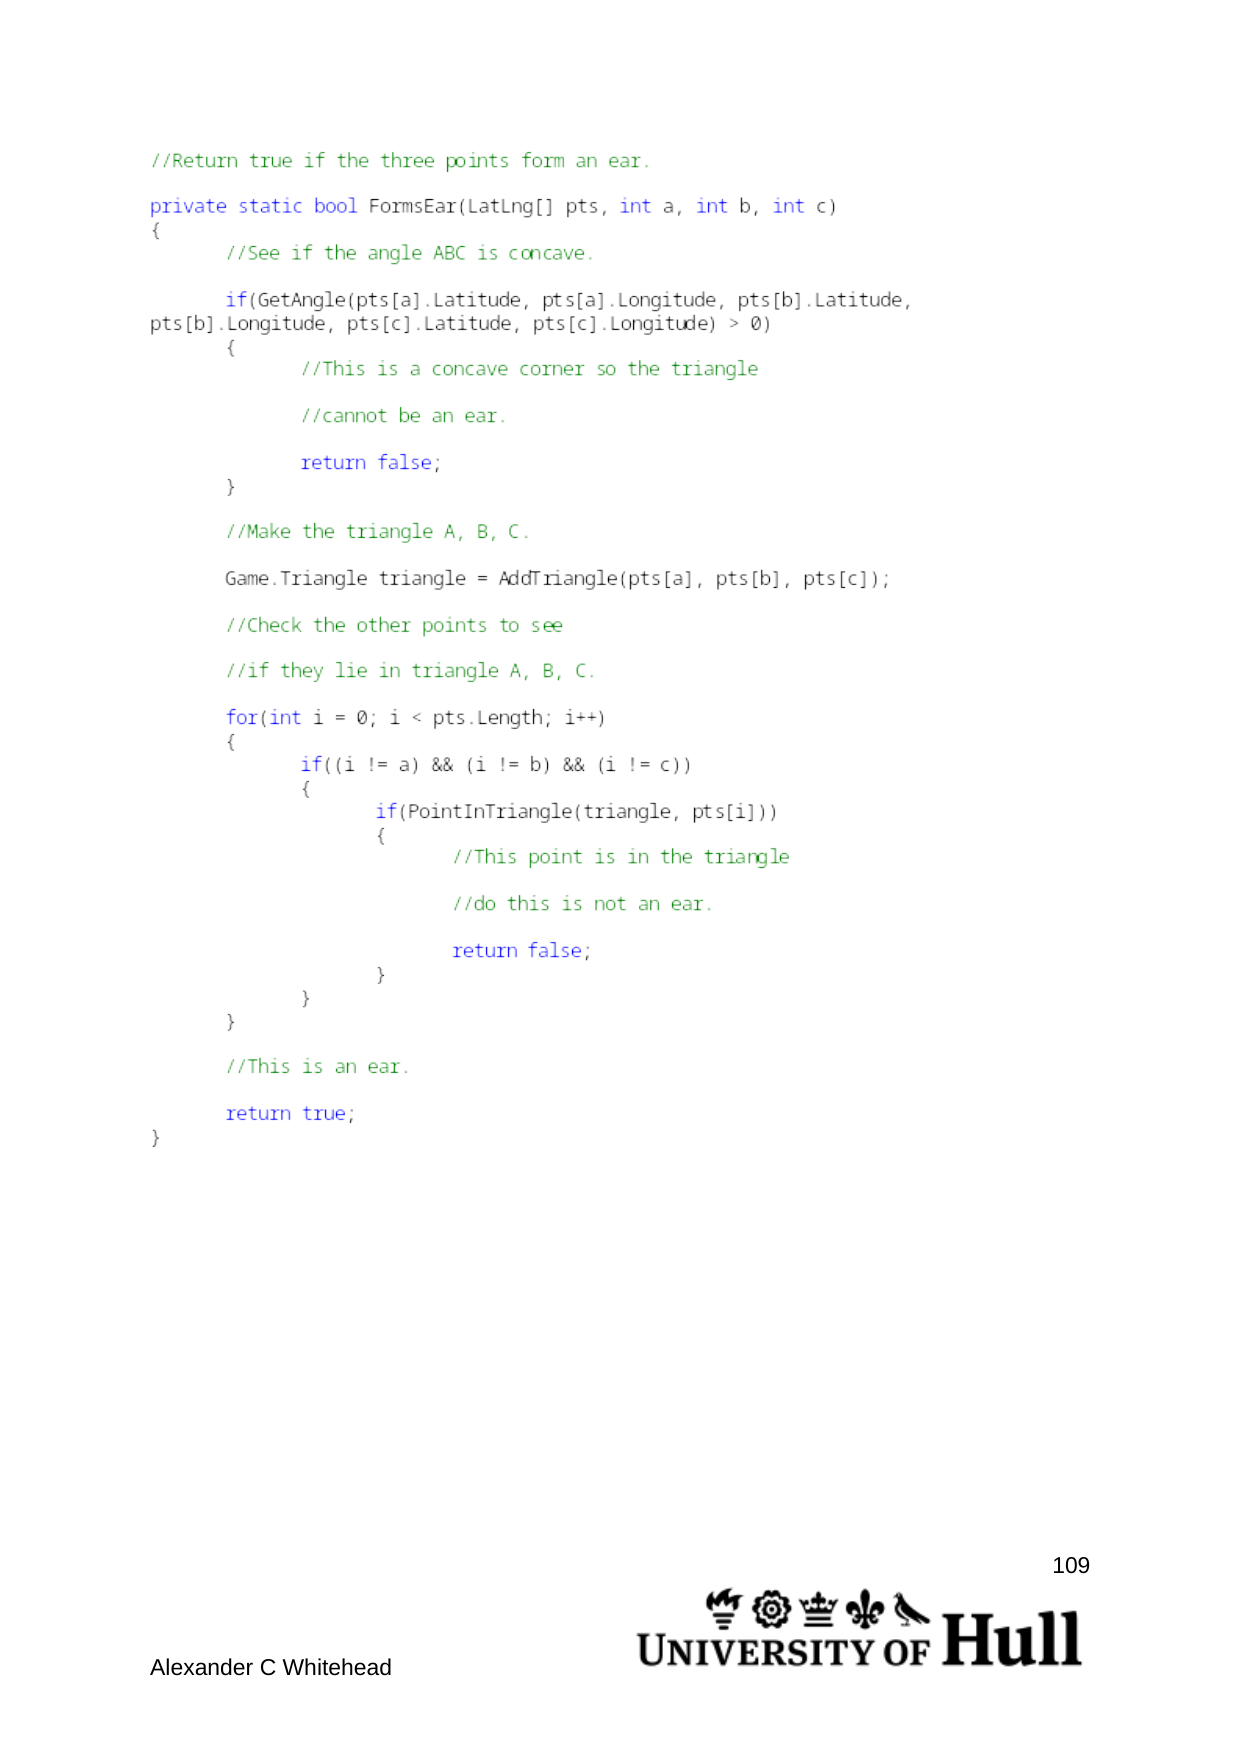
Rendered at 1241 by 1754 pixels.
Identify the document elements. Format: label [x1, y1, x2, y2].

picture [630, 1578, 1091, 1676]
